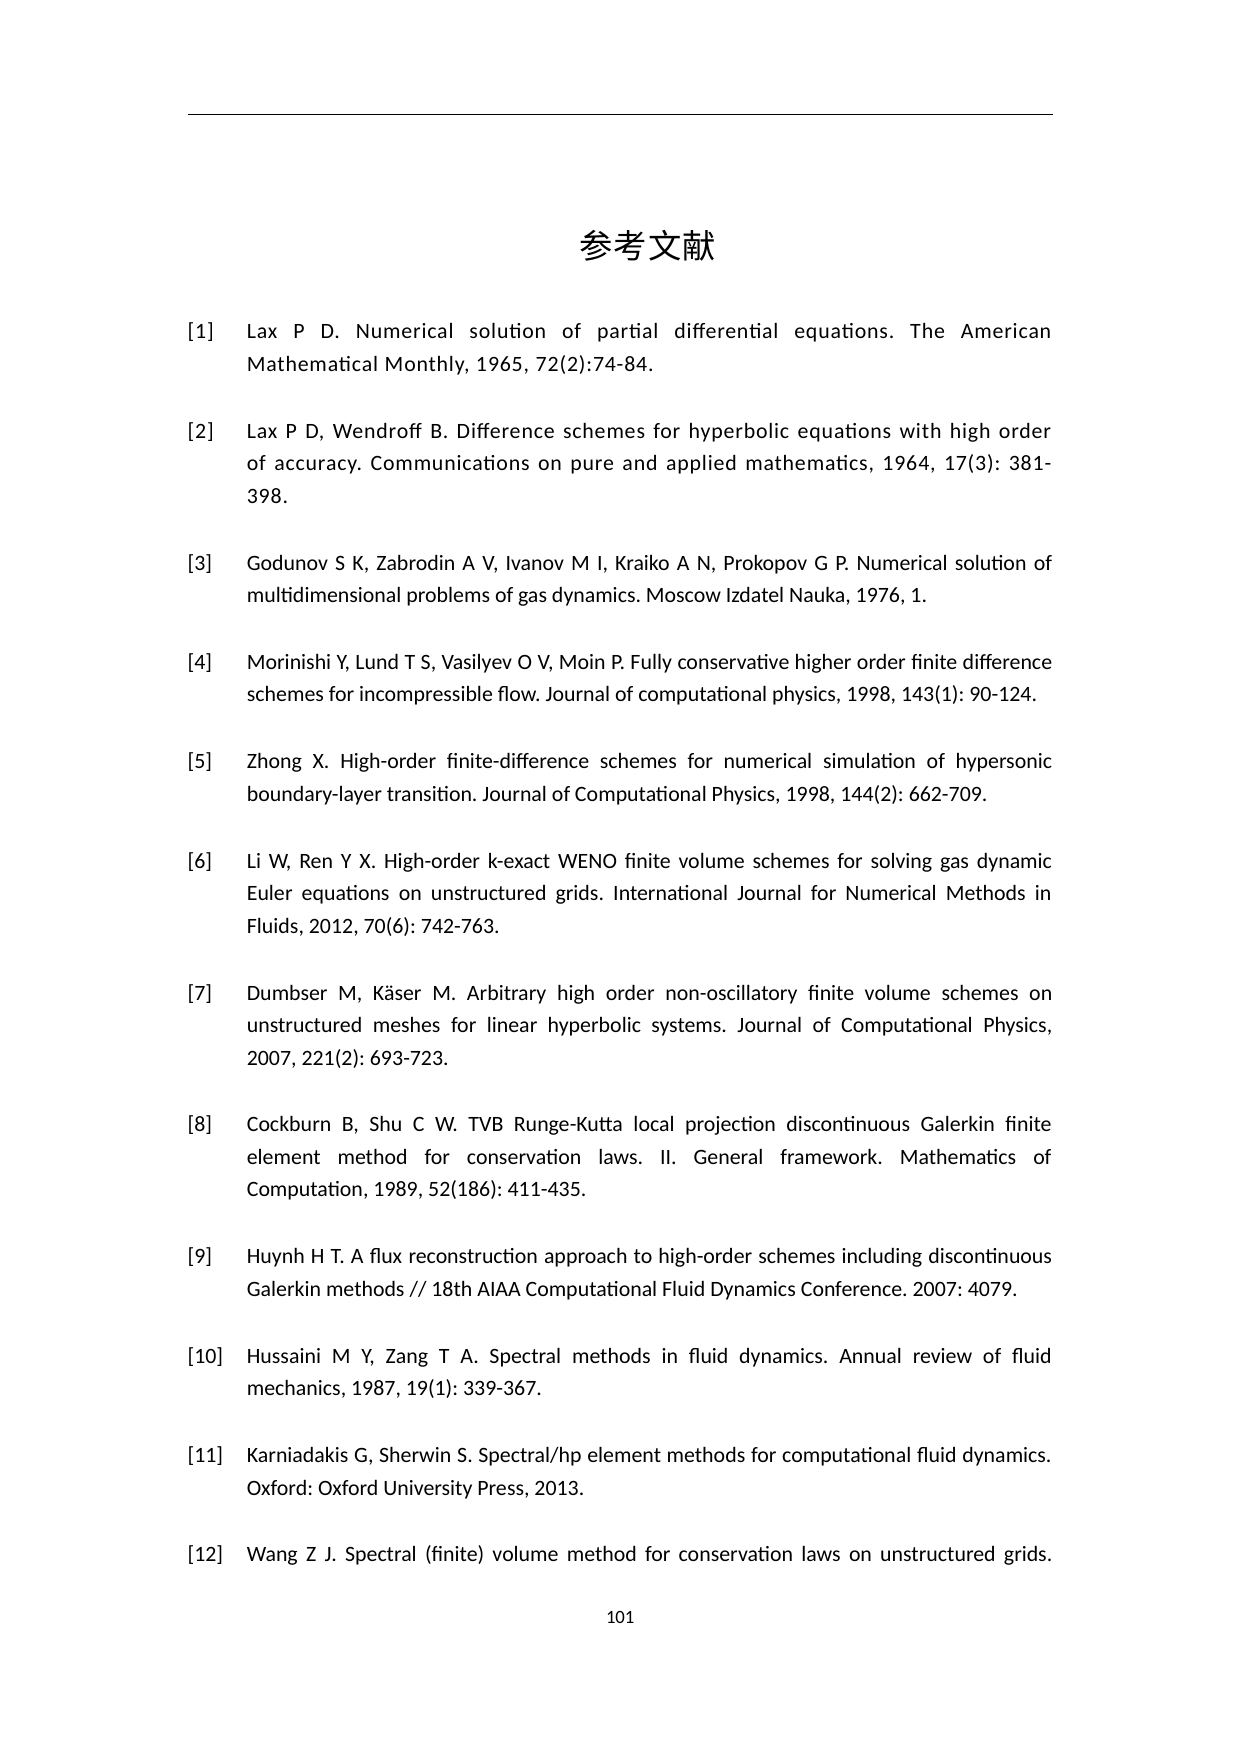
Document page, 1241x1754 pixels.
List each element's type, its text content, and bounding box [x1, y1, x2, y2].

list Cockburn B, Shu C W. TVB Runge-Kutta local projection discontinuous Galerkin finite element method for conservation laws. II. General framework. Mathematics of Computation, 1989, 52(186): 411-435. [187, 1108, 1053, 1205]
list Morinishi Y, Lund T S, Vasilyev O V, Moin P. Fully conservative higher order finite difference schemes for incompressible flow. Journal of computational physics, 1998, 143(1): 90-124. [187, 645, 1053, 710]
list Zhong X. High-order finite-difference schemes for numerical simulation of hypersonic boundary-layer transition. Journal of Computational Physics, 1998, 144(2): 662-709. [187, 744, 1053, 809]
list Karniadakis G, Sherwin S. Spectral/hp element methods for computational fluid dynamics. Oxford: Oxford University Press, 2013. [187, 1438, 1053, 1503]
text 参考文献 [187, 212, 1053, 277]
list Huynh H T. A flux reconstruction approach to high-order schemes including discontinuous Galerkin methods // 18th AIAA Computational Fluid Dynamics Conference. 2007: 4079. [187, 1239, 1053, 1304]
list Lax P D. Numerical solution of partial differential equations. The American Mathematical Monthly, 1965, 72(2):74-84. [187, 314, 1053, 379]
list Dumbser M, Käser M. Arbitrary high order non-oscillatory finite volume schemes on unstructured meshes for linear hyperbolic systems. Journal of Computational Physics, 2007, 221(2): 693-723. [187, 976, 1053, 1073]
list Hussaini M Y, Zang T A. Spectral methods in fluid dynamics. Annual review of fluid mechanics, 1987, 19(1): 339-367. [187, 1339, 1053, 1404]
list Lax P D, Wendroff B. Difference schemes for hyperbolic equations with high order of accuracy. Communications on pure and applied mathematics, 1964, 17(3): 381-398. [187, 414, 1053, 511]
list Li W, Ren Y X. High-order k-exact WENO finite volume schemes for solving gas dynamic Euler equations on unstructured grids. International Journal for Numerical Methods in Fluids, 2012, 70(6): 742-763. [187, 844, 1053, 941]
list Godunov S K, Zabrodin A V, Ivanov M I, Kraiko A N, Prokopov G P. Numerical solution of multidimensional problems of gas dynamics. Moscow Izdatel Nauka, 1976, 1. [187, 546, 1053, 611]
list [187, 1538, 1053, 1570]
